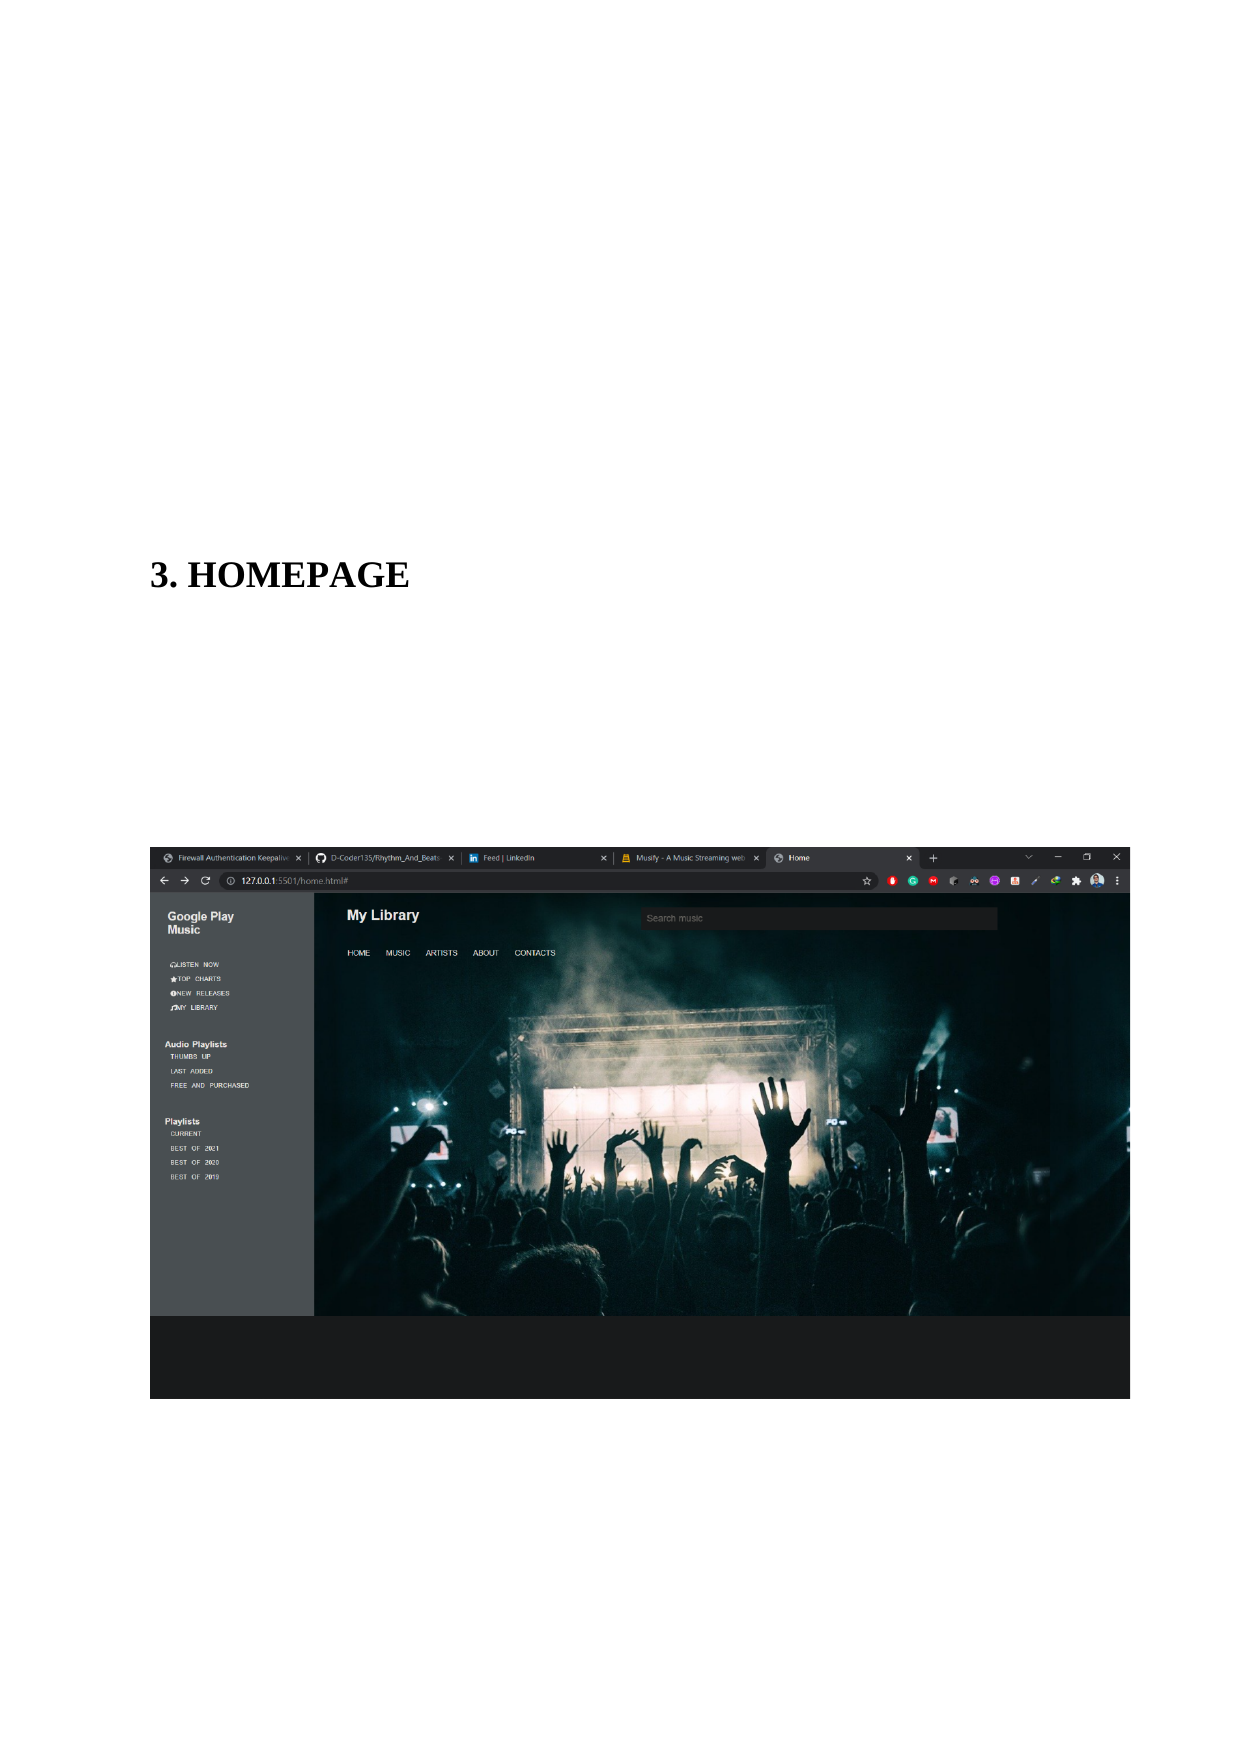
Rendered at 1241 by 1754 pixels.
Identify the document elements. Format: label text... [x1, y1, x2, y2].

text 3. HOMEPAGE [150, 552, 1090, 596]
picture [150, 847, 1130, 1399]
